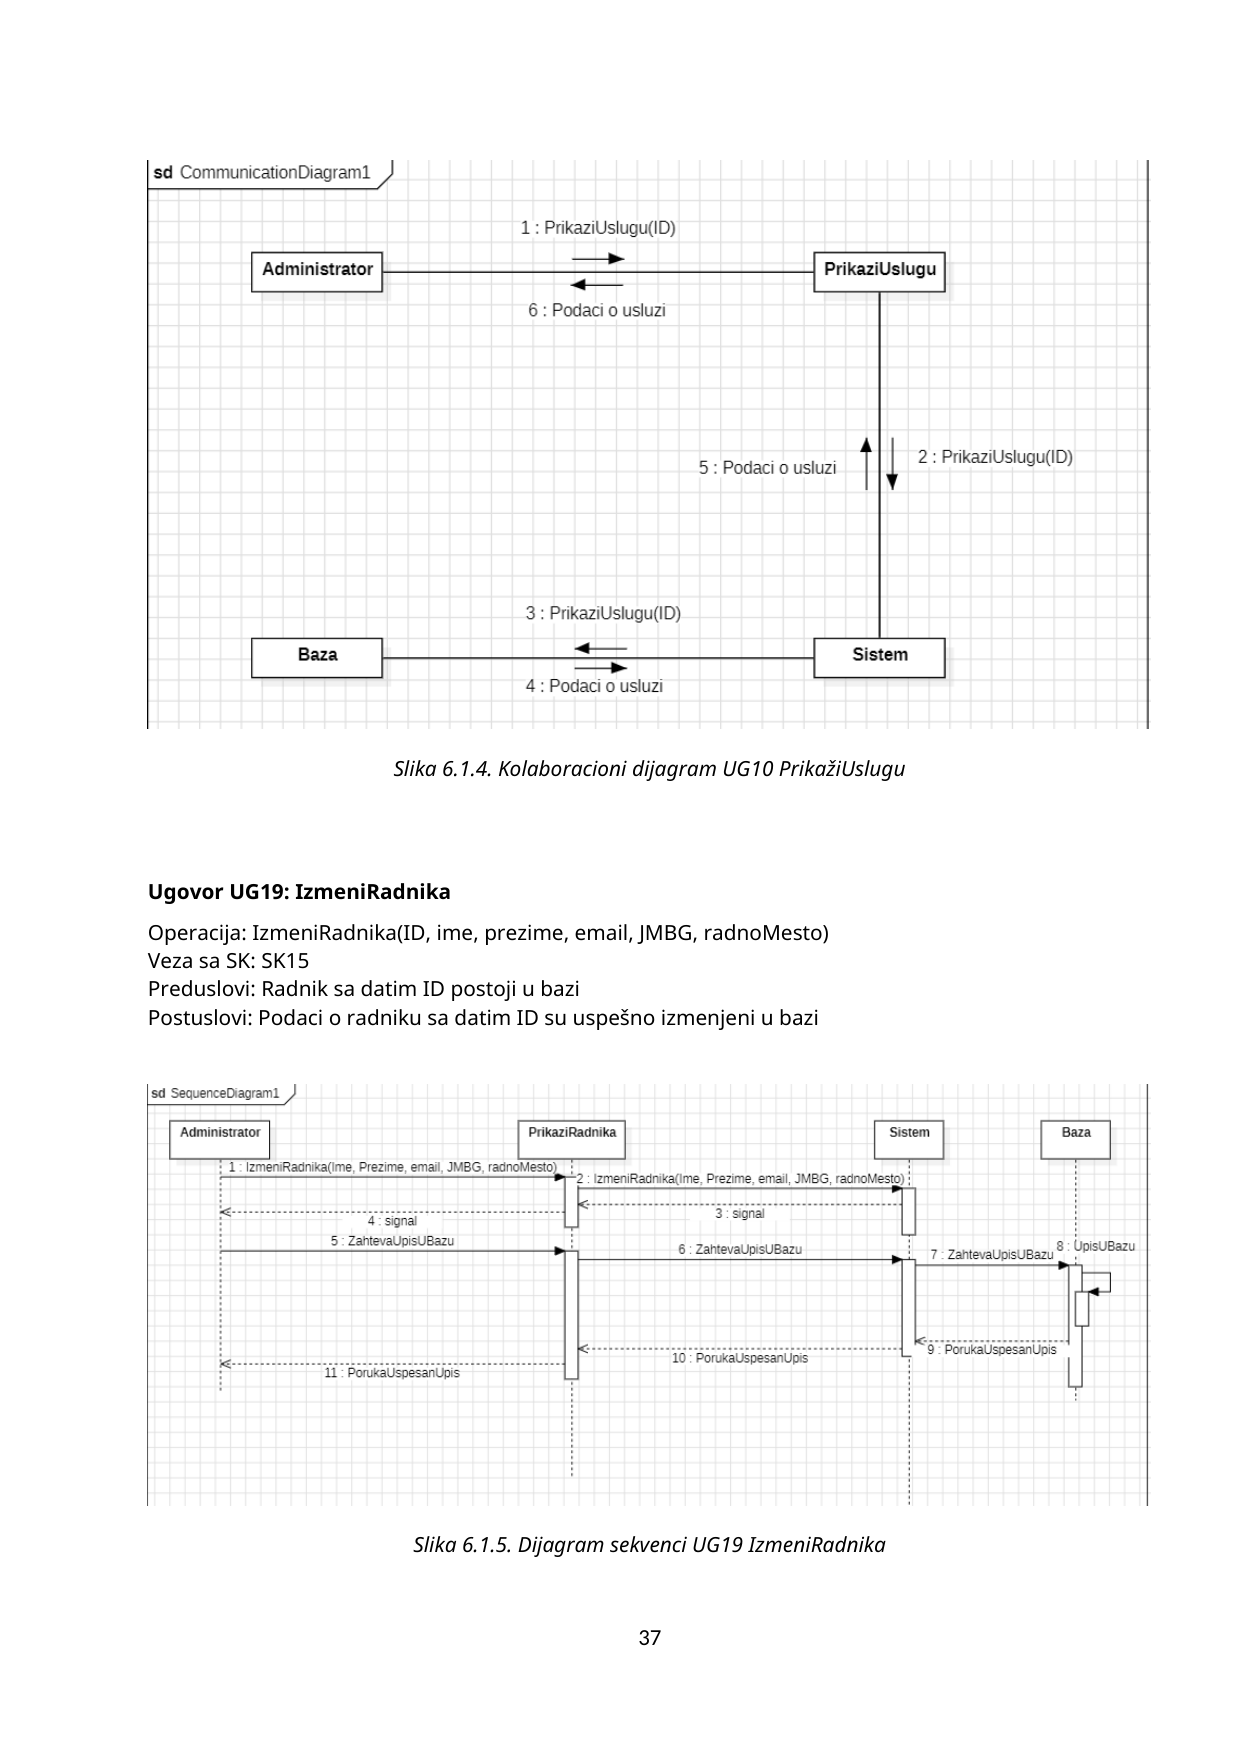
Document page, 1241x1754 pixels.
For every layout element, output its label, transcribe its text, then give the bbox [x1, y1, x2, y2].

text Slika 6.1.4. Kolaboracioni dijagram UG10 PrikažiUslugu [148, 754, 1152, 782]
text Operacija: IzmeniRadnika(ID, ime, prezime, email, JMBG, radnoMesto) Veza sa SK: SK15 Preduslovi: Radnik sa datim ID postoji u bazi Postuslovi: Podaci o radniku sa datim ID su uspešno izmenjeni u bazi [148, 918, 1152, 1031]
text Slika 6.1.5. Dijagram sekvenci UG19 IzmeniRadnika [148, 1530, 1152, 1559]
picture [147, 1084, 1151, 1506]
picture [147, 160, 1151, 729]
text Ugovor UG19: IzmeniRadnika [148, 877, 1152, 905]
